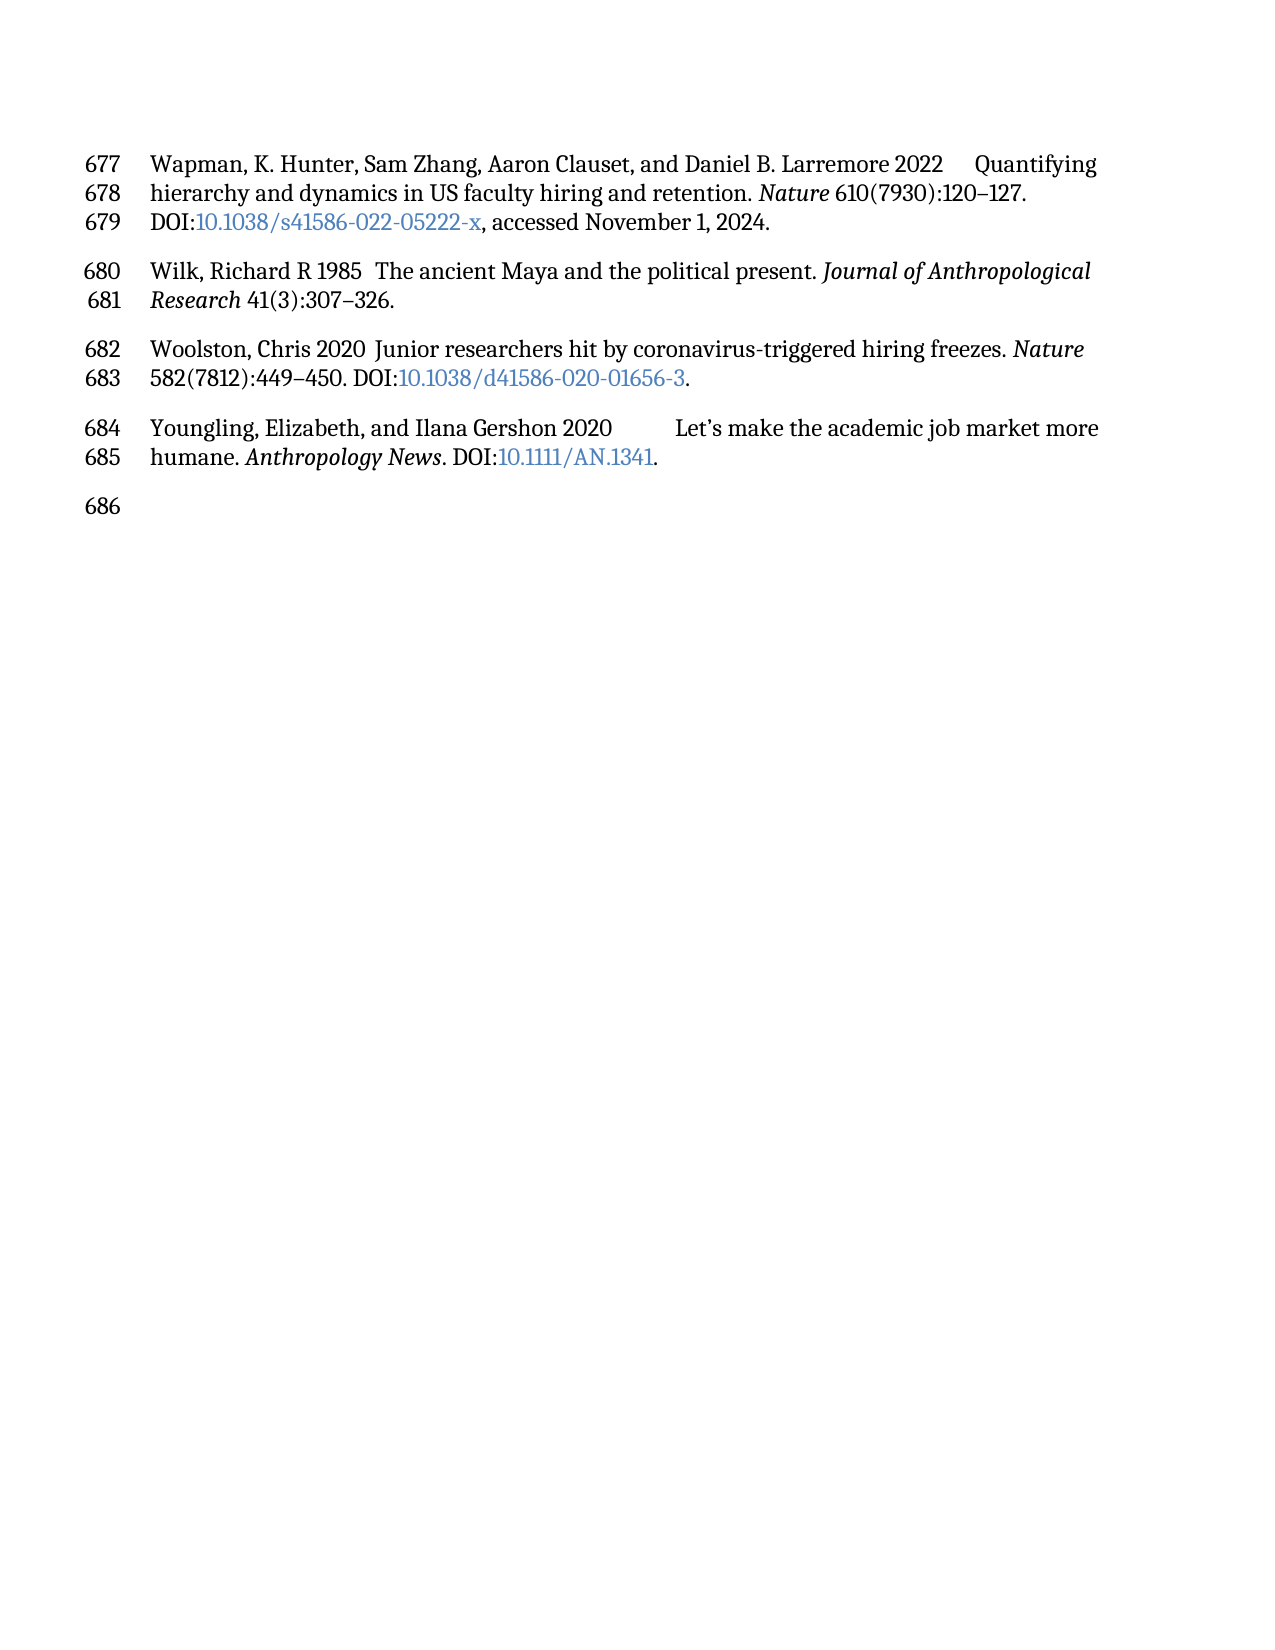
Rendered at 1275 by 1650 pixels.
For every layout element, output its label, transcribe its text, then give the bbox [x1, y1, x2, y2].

text Wilk, Richard R 1985 The ancient Maya and the political present. Journal of Anthropological Research 41(3):307–326. [150, 257, 1125, 314]
text Wapman, K. Hunter, Sam Zhang, Aaron Clauset, and Daniel B. Larremore 2022 Quantifying hierarchy and dynamics in US faculty hiring and retention. Nature 610(7930):120–127. DOI:10.1038/s41586-022-05222-x, accessed November 1, 2024. [150, 150, 1125, 236]
text Woolston, Chris 2020 Junior researchers hit by coronavirus-triggered hiring freezes. Nature 582(7812):449–450. DOI:10.1038/d41586-020-01656-3. [150, 335, 1125, 393]
text Youngling, Elizabeth, and Ilana Gershon 2020 Let’s make the academic job market more humane. Anthropology News. DOI:10.1111/AN.1341. [150, 414, 1125, 471]
